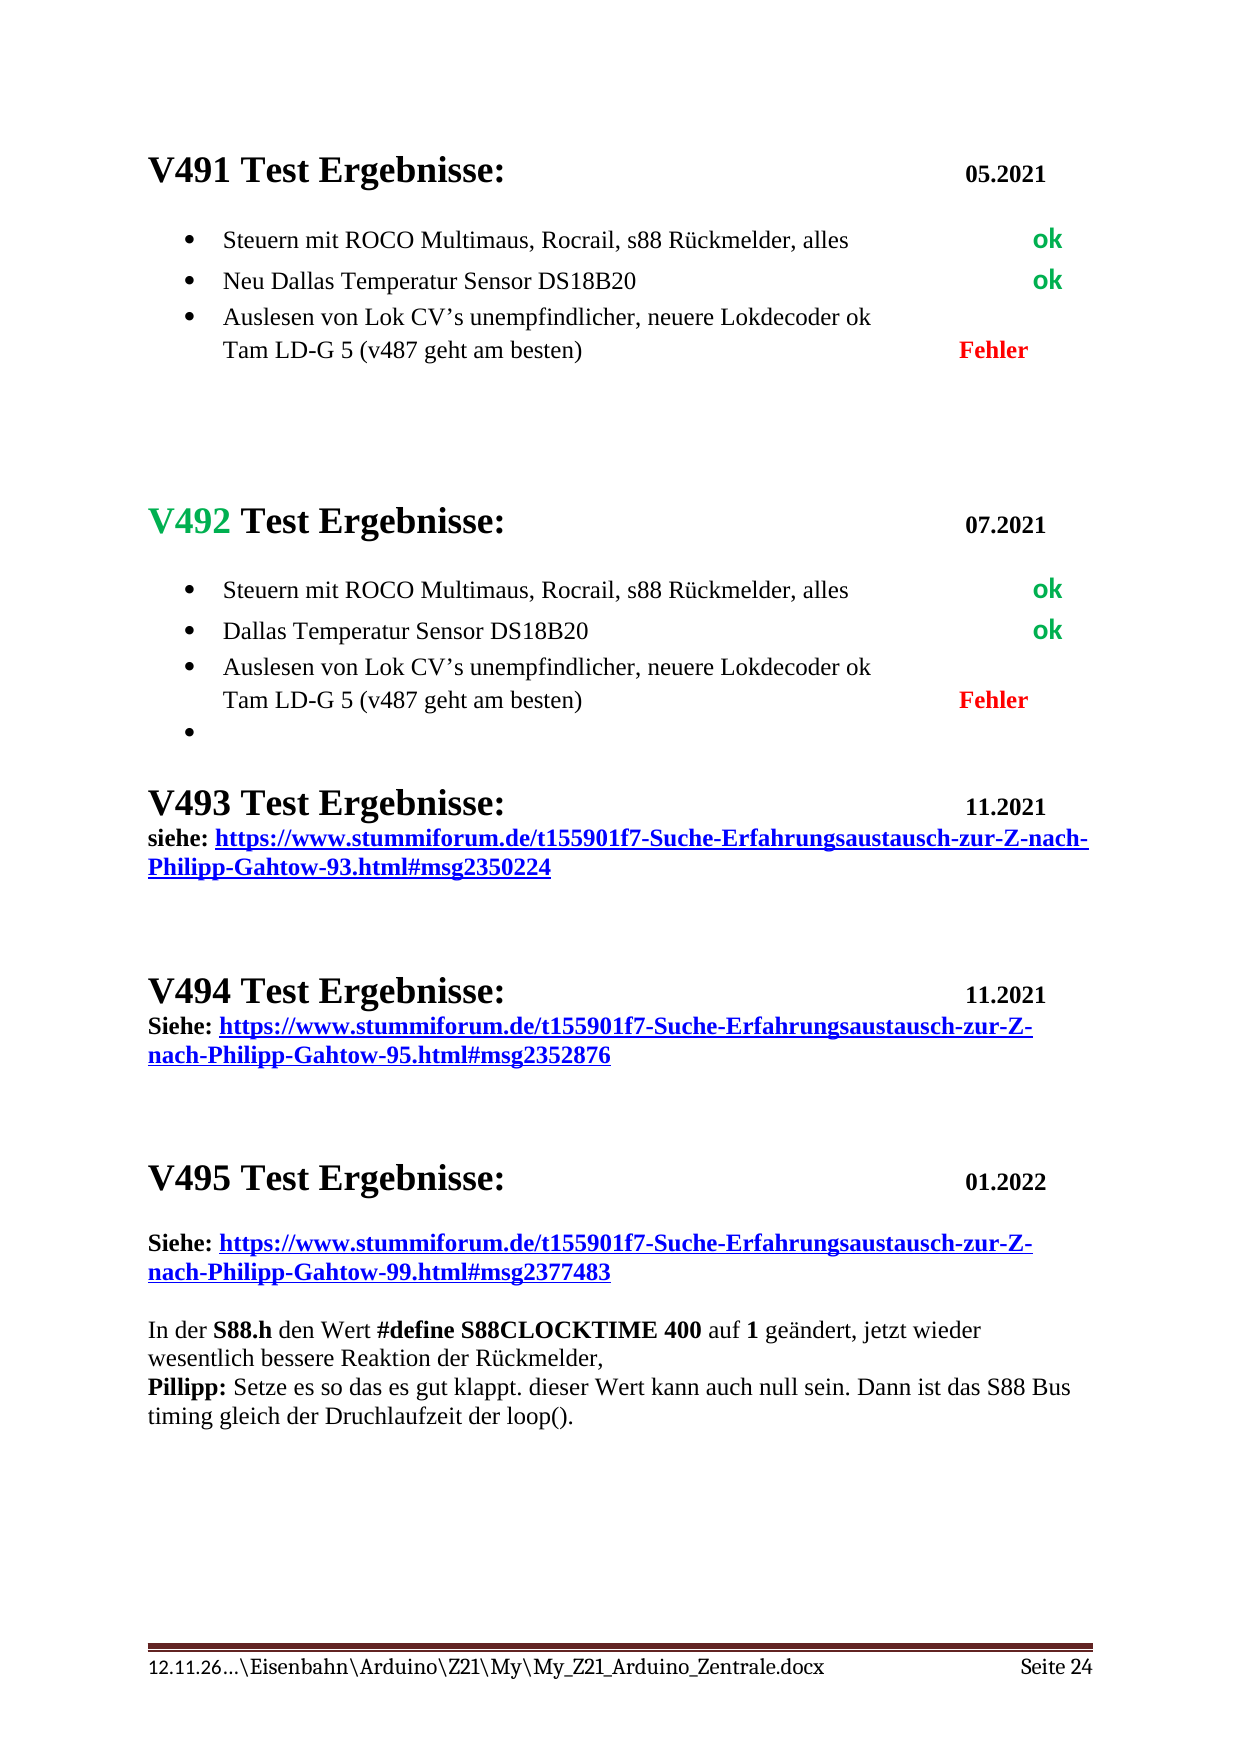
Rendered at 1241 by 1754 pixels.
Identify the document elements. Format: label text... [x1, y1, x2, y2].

list Dallas Temperatur Sensor DS18B20 ok [185, 611, 1093, 647]
subtitle V494 Test Ergebnisse: 11.2021 Siehe: https://www.stummiforum.de/t155901f7-Suche-Erfahrungsaustausch-zur-Z-nach-Philipp-Gahtow-95.html#msg2352876 [148, 968, 1093, 1069]
list Steuern mit ROCO Multimaus, Rocrail, s88 Rückmelder, alles ok [185, 220, 1093, 256]
list Steuern mit ROCO Multimaus, Rocrail, s88 Rückmelder, alles ok [185, 570, 1093, 606]
subtitle V493 Test Ergebnisse: 11.2021 siehe: https://www.stummiforum.de/t155901f7-Suche-Erfahrungsaustausch-zur-Z-nach-Philipp-Gahtow-93.html#msg2350224 [148, 780, 1093, 881]
list Neu Dallas Temperatur Sensor DS18B20 ok [185, 261, 1093, 296]
list Auslesen von Lok CV’s unempfindlicher, neuere Lokdecoder ok Tam LD-G 5 (v487 geht am besten) Fehler [185, 302, 1093, 363]
list Auslesen von Lok CV’s unempfindlicher, neuere Lokdecoder ok Tam LD-G 5 (v487 geht am besten) Fehler [185, 652, 1093, 714]
subtitle In der S88.h den Wert #define S88CLOCKTIME 400 auf 1 geändert, jetzt wieder wesentlich bessere Reaktion der Rückmelder, Pillipp: Setze es so das es gut klappt. dieser Wert kann auch null sein. Dann ist das S88 Bus timing gleich der Druchlaufzeit der loop(). [148, 1315, 1093, 1430]
subtitle V491 Test Ergebnisse: 05.2021 [148, 148, 1093, 191]
subtitle V495 Test Ergebnisse: 01.2022 [148, 1156, 1093, 1199]
subtitle V492 Test Ergebnisse: 07.2021 [148, 498, 1093, 541]
subtitle Siehe: https://www.stummiforum.de/t155901f7-Suche-Erfahrungsaustausch-zur-Z-nach-Philipp-Gahtow-99.html#msg2377483 [148, 1228, 1093, 1286]
